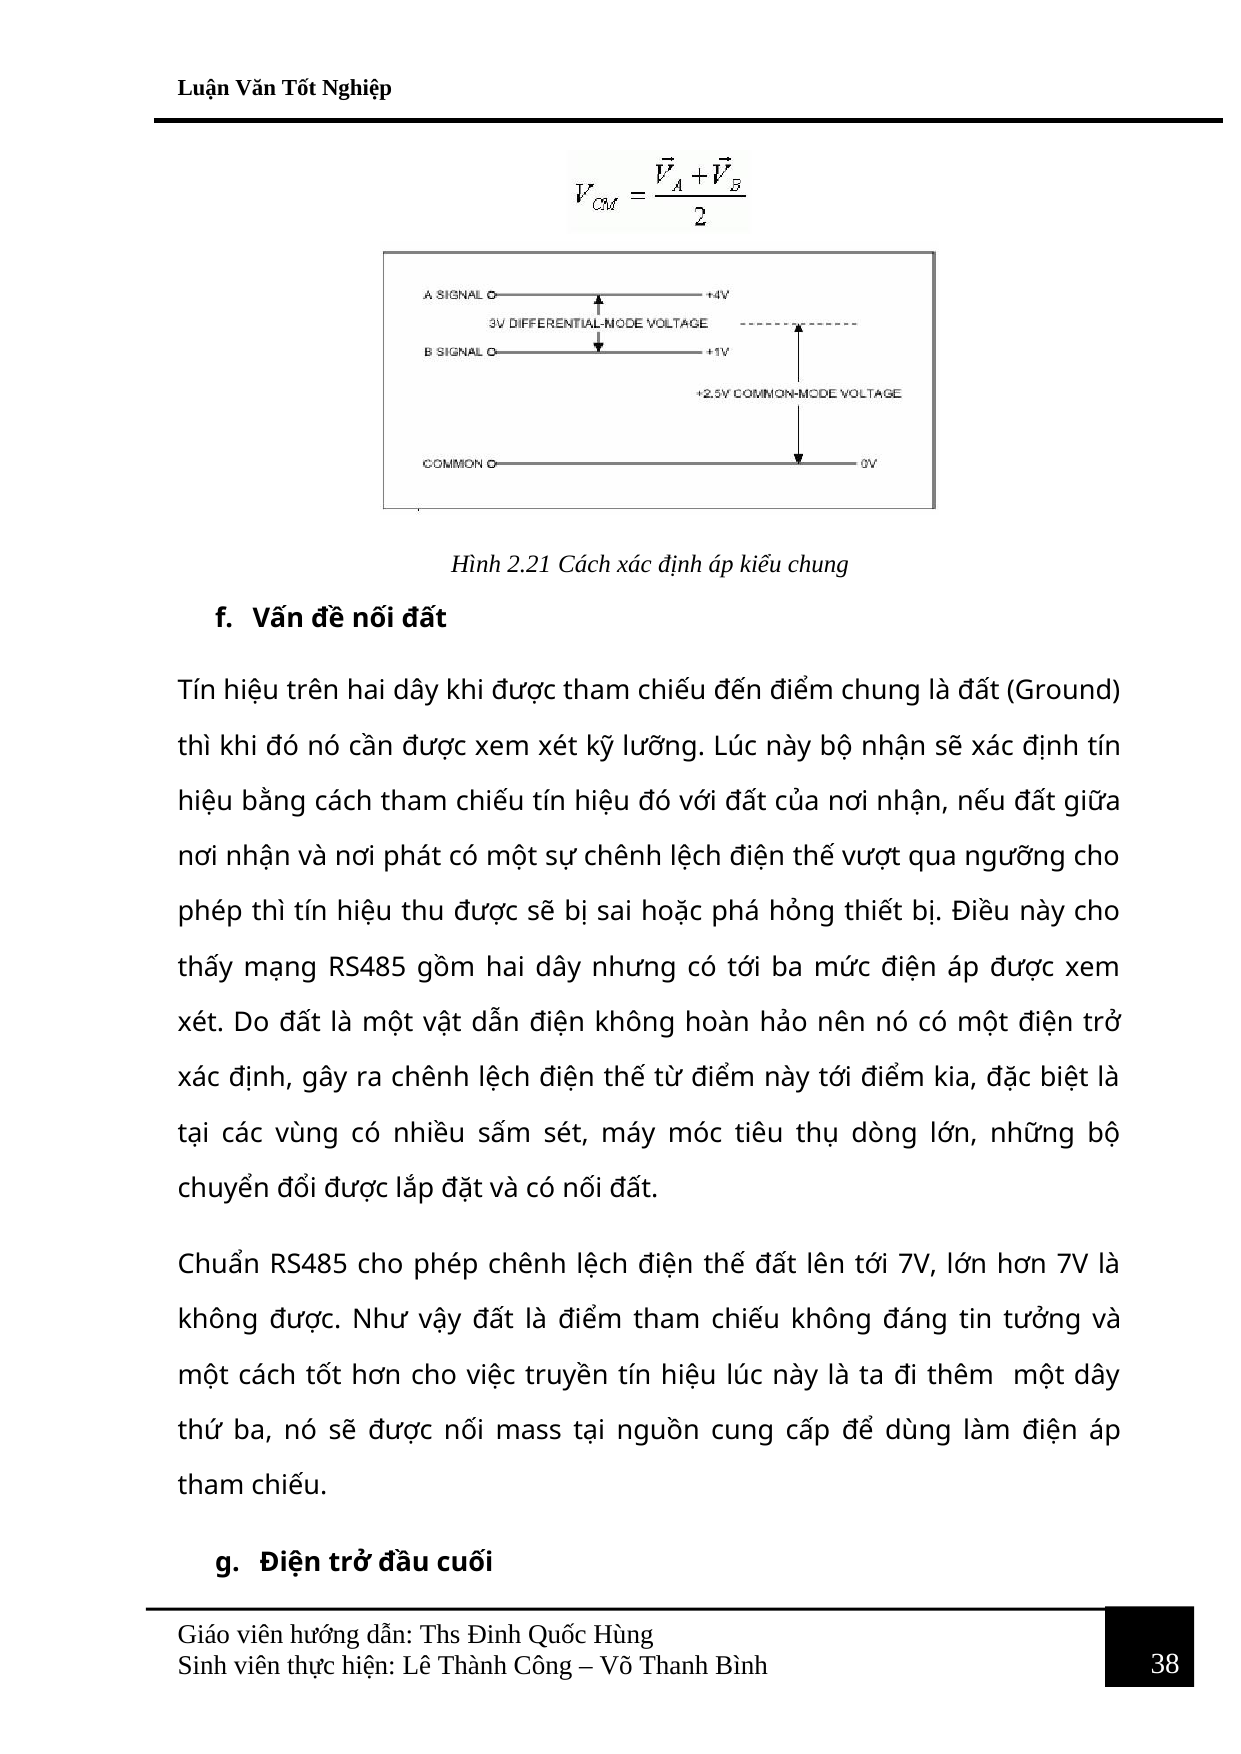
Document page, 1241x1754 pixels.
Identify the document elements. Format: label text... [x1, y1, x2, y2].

text Chuẩn RS485 cho phép chênh lệch điện thế đất lên tới 7V, lớn hơn 7V là không được. Như vậy đất là điểm tham chiếu không đáng tin tưởng và một cách tốt hơn cho việc truyền tín hiệu lúc này là ta đi thêm một dây thứ ba, nó sẽ được nối mass tại nguồn cung cấp để dùng làm điện áp tham chiếu. [177, 1244, 1122, 1503]
list Điện trở đầu cuối [215, 1542, 1122, 1579]
picture [337, 150, 962, 515]
list Vấn đề nối đất [215, 599, 1122, 636]
text Tín hiệu trên hai dây khi được tham chiếu đến điểm chung là đất (Ground) thì khi đó nó cần được xem xét kỹ lưỡng. Lúc này bộ nhận sẽ xác định tín hiệu bằng cách tham chiếu tín hiệu đó với đất của nơi nhận, nếu đất giữa nơi nhận và nơi phát có một sự chênh lệch điện thế vượt qua ngưỡng cho phép thì tín hiệu thu được sẽ bị sai hoặc phá hỏng thiết bị. Điều này cho thấy mạng RS485 gồm hai dây nhưng có tới ba mức điện áp được xem xét. Do đất là một vật dẫn điện không hoàn hảo nên nó có một điện trở xác định, gây ra chênh lệch điện thế từ điểm này tới điểm kia, đặc biệt là tại các vùng có nhiều sấm sét, máy móc tiêu thụ dòng lớn, những bộ chuyển đổi được lắp đặt và có nối đất. [177, 671, 1122, 1205]
